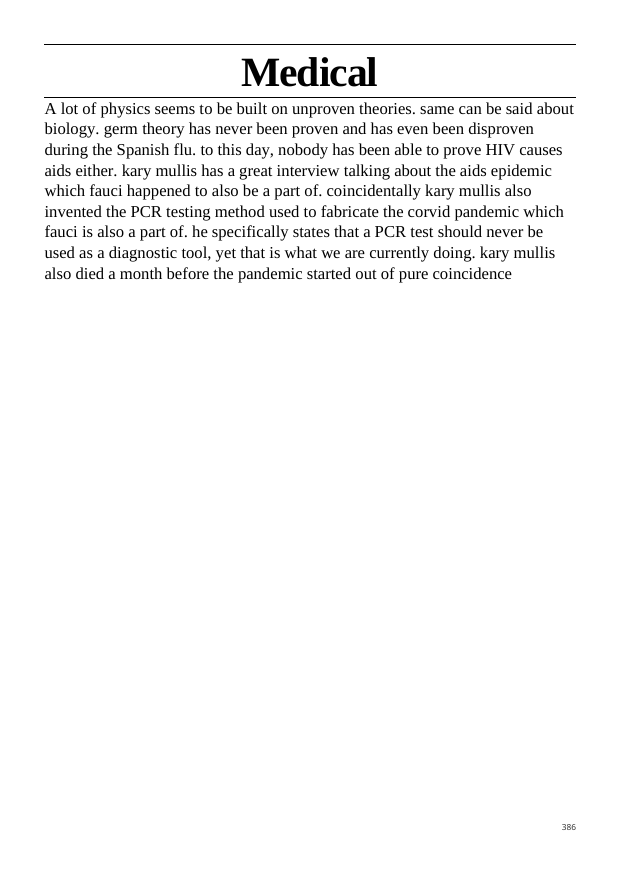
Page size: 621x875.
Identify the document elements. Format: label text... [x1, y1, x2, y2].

subtitle Medical [44, 45, 576, 97]
text A lot of physics seems to be built on unproven theories. same can be said about biology. germ theory has never been proven and has even been disproven during the Spanish flu. to this day, nobody has been able to prove HIV causes aids either. kary mullis has a great interview talking about the aids epidemic which fauci happened to also be a part of. coincidentally kary mullis also invented the PCR testing method used to fabricate the corvid pandemic which fauci is also a part of. he specifically states that a PCR test should never be used as a diagnostic tool, yet that is what we are currently doing. kary mullis also died a month before the pandemic started out of pure coincidence [44, 98, 576, 283]
